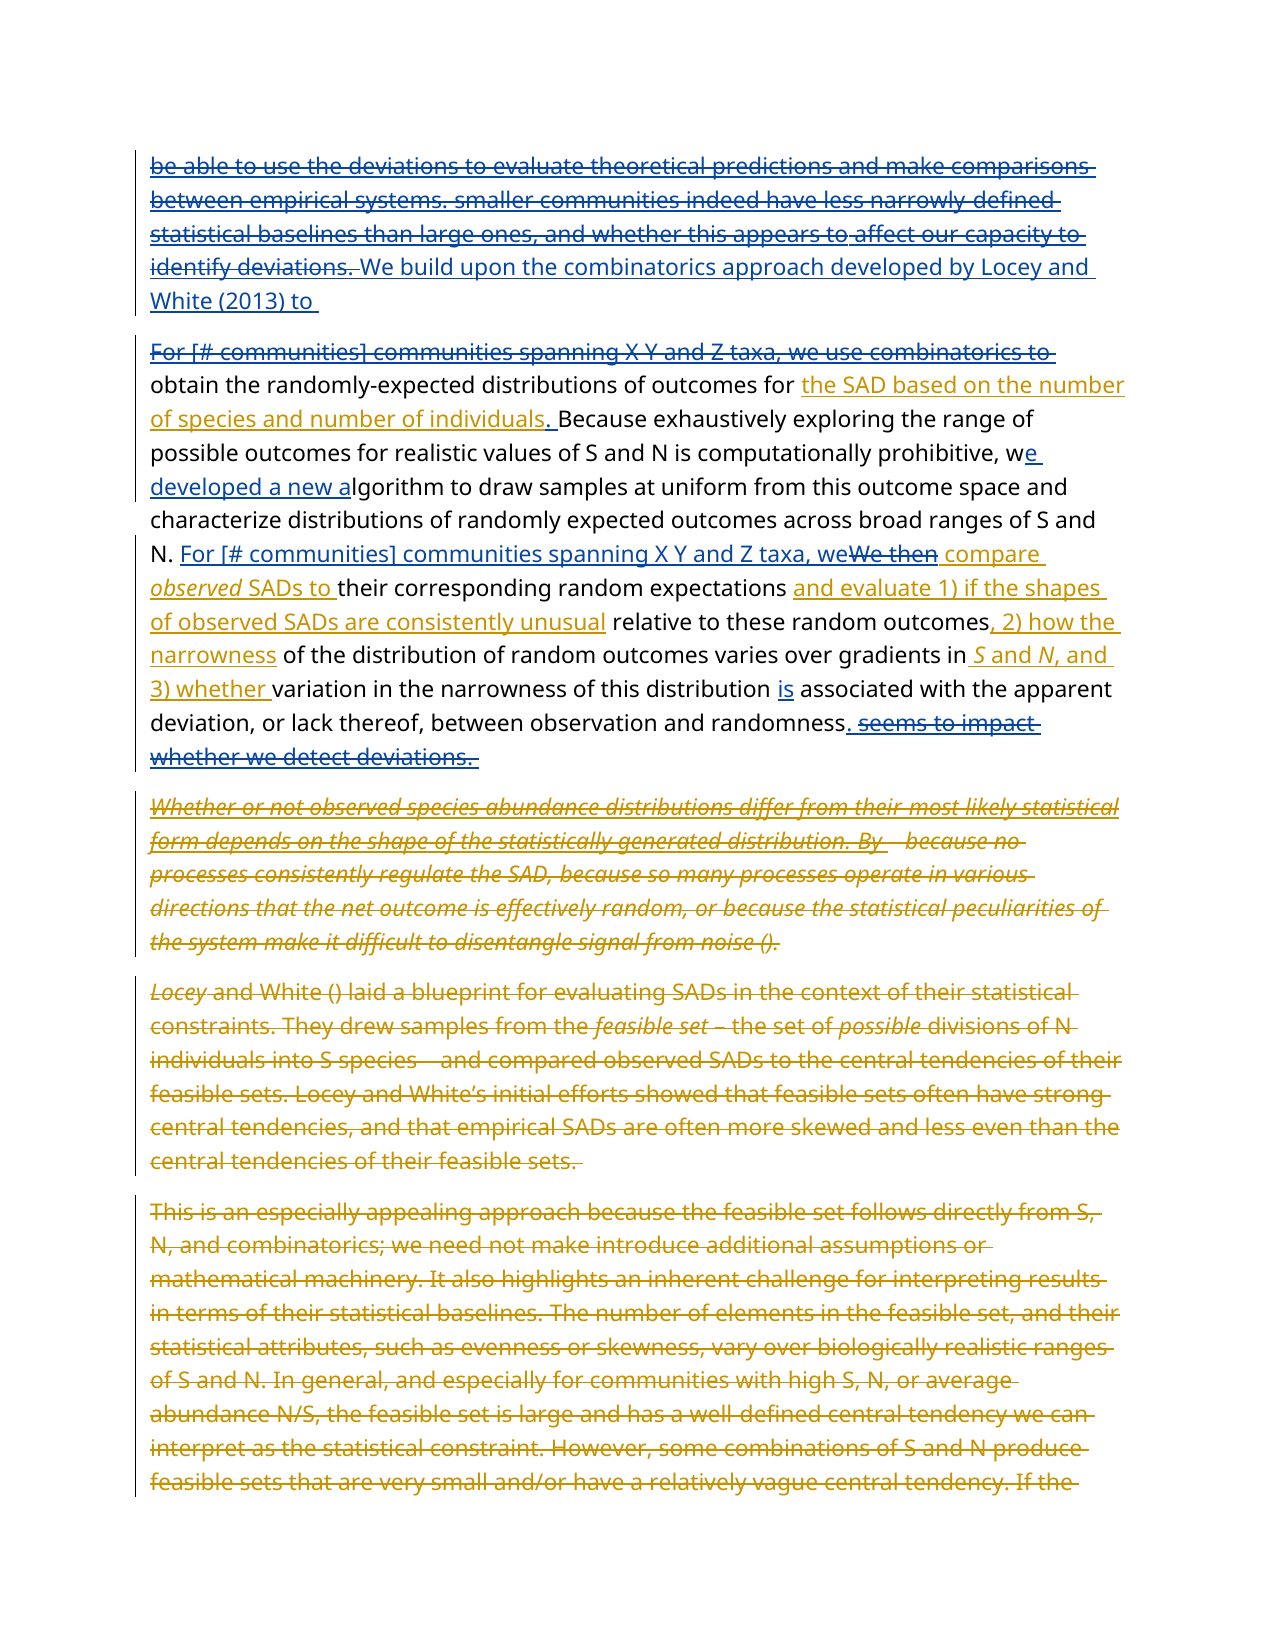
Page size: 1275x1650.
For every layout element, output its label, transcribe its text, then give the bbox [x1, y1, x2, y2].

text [150, 150, 1125, 316]
text obtain the randomly-expected distributions of outcomes for Because exhaustively exploring the range of possible outcomes for realistic values of S and N is computationally prohibitive, wlgorithm to draw samples at uniform from this outcome space and characterize distributions of randomly expected outcomes across broad ranges of S and N. their corresponding random expectations relative to these random outcomes of the distribution of random outcomes varies over gradients invariation in the narrowness of this distribution associated with the apparent deviation, or lack thereof, between observation and randomness [150, 335, 1125, 772]
